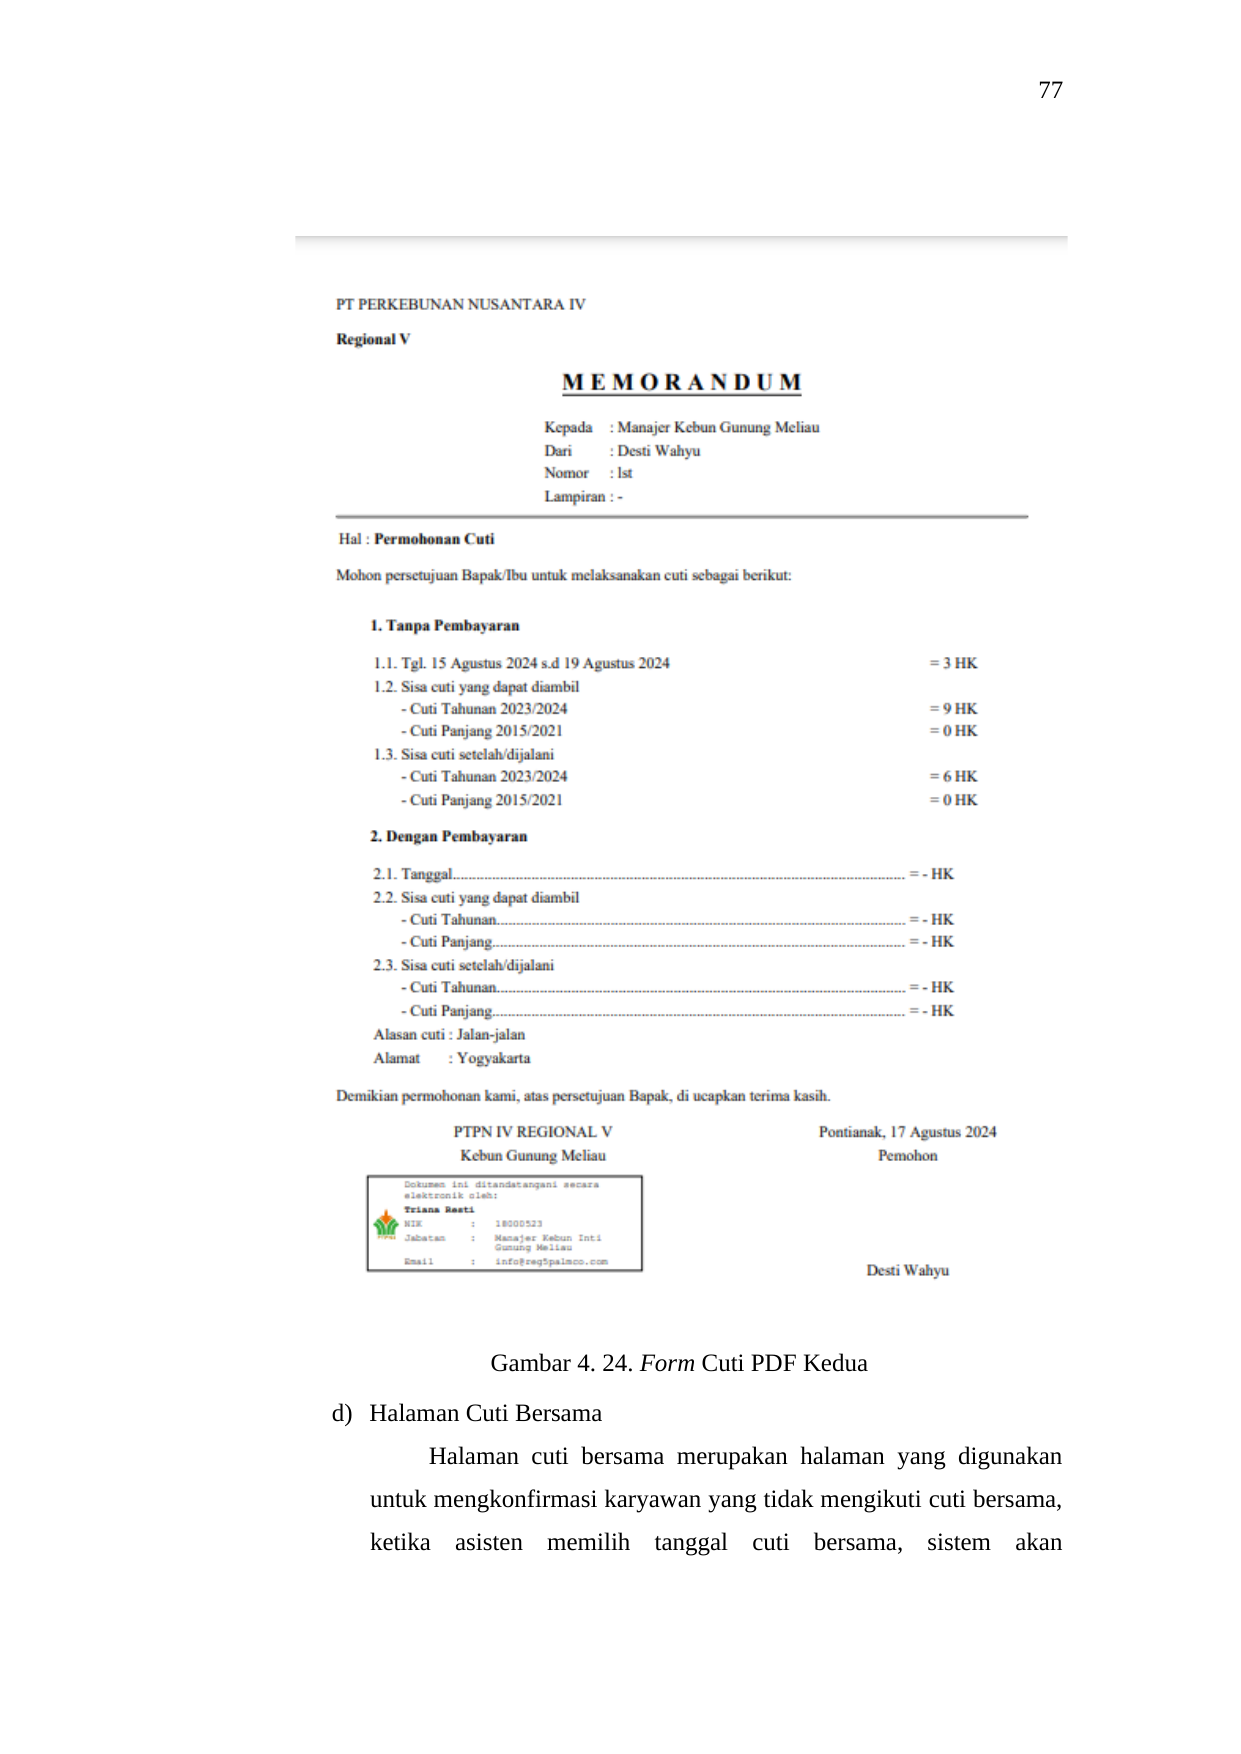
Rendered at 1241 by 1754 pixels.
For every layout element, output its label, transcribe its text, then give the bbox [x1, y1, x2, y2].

picture [295, 236, 1068, 1334]
list Halaman Cuti Bersama [332, 1398, 1063, 1427]
text Gambar 4. 24. Form Cuti PDF Kedua [295, 1348, 1063, 1377]
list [370, 1441, 1063, 1556]
